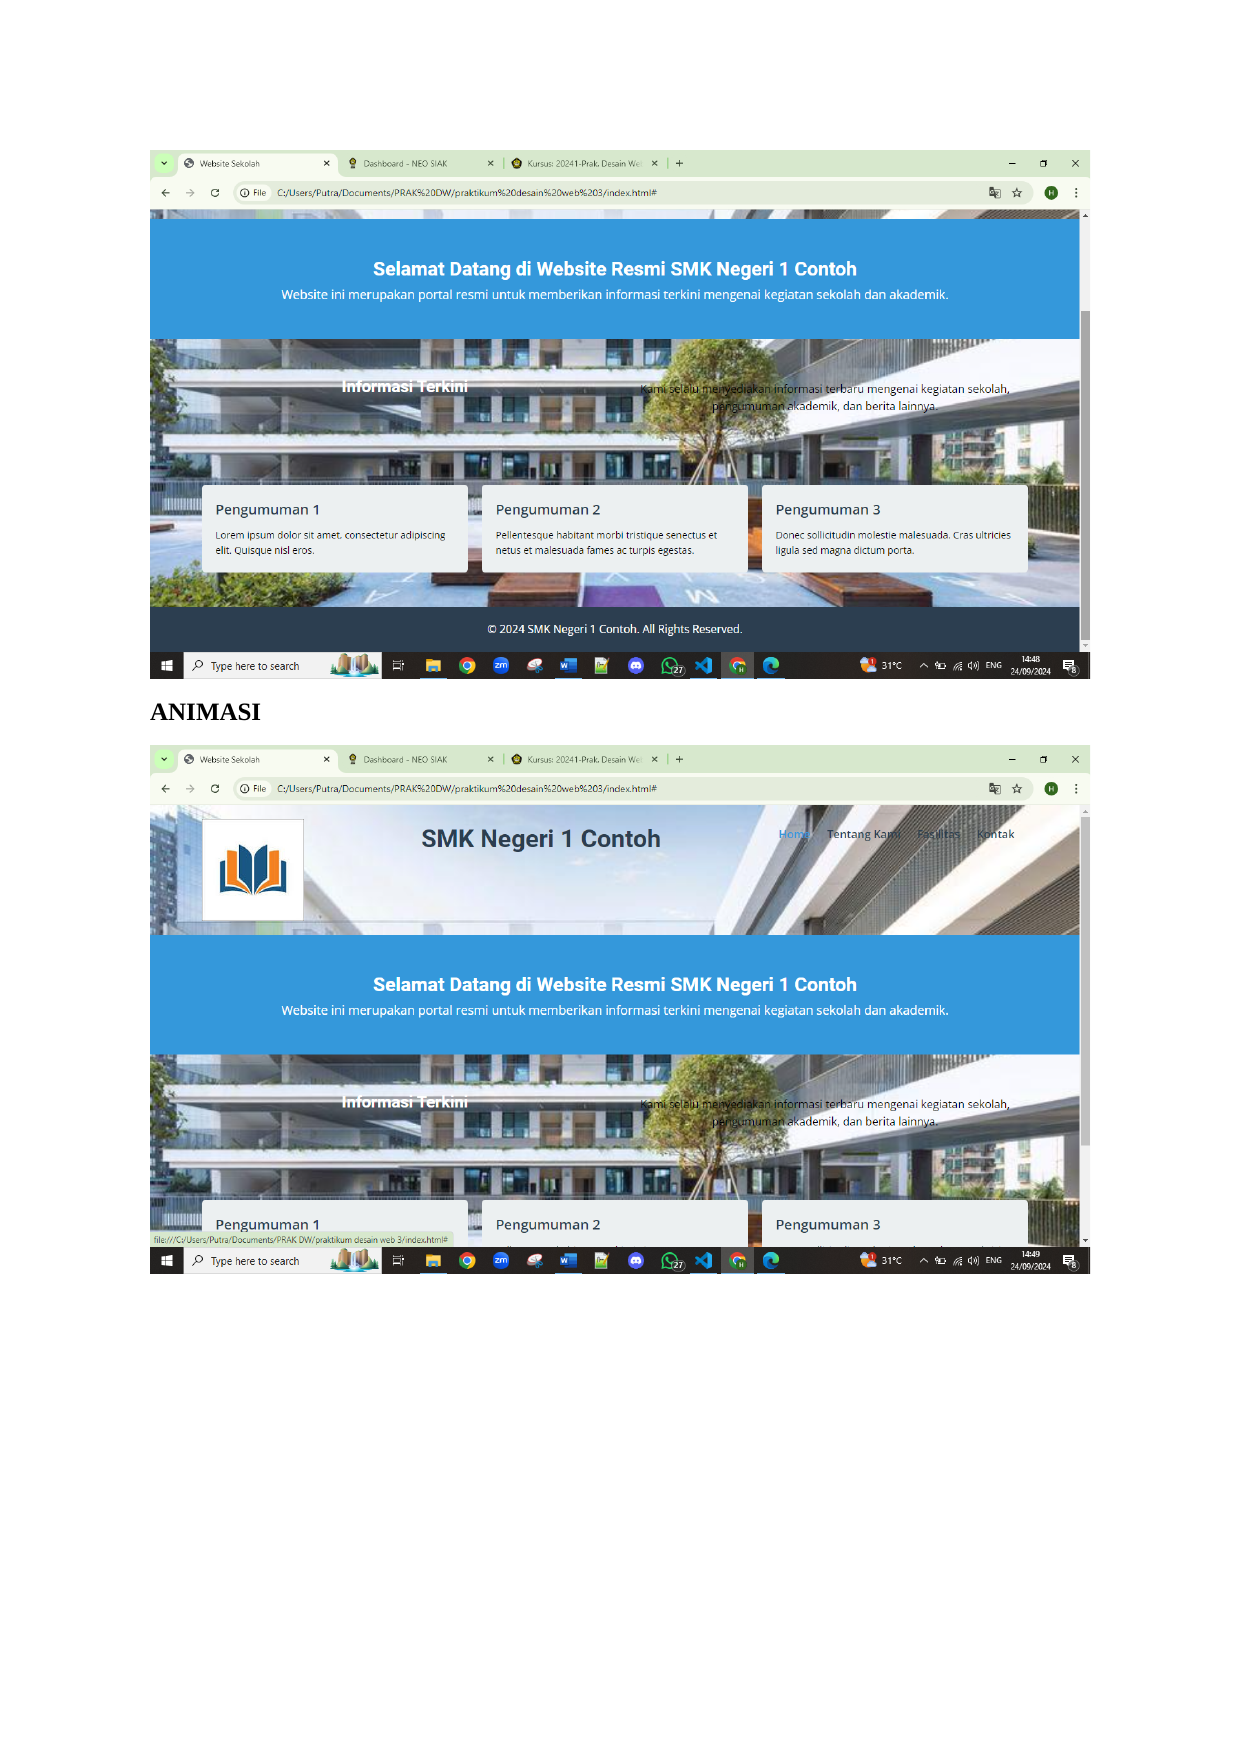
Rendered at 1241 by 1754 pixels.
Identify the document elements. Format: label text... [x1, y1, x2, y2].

text ANIMASI [150, 697, 1090, 726]
picture [150, 745, 1091, 1274]
picture [150, 150, 1091, 679]
